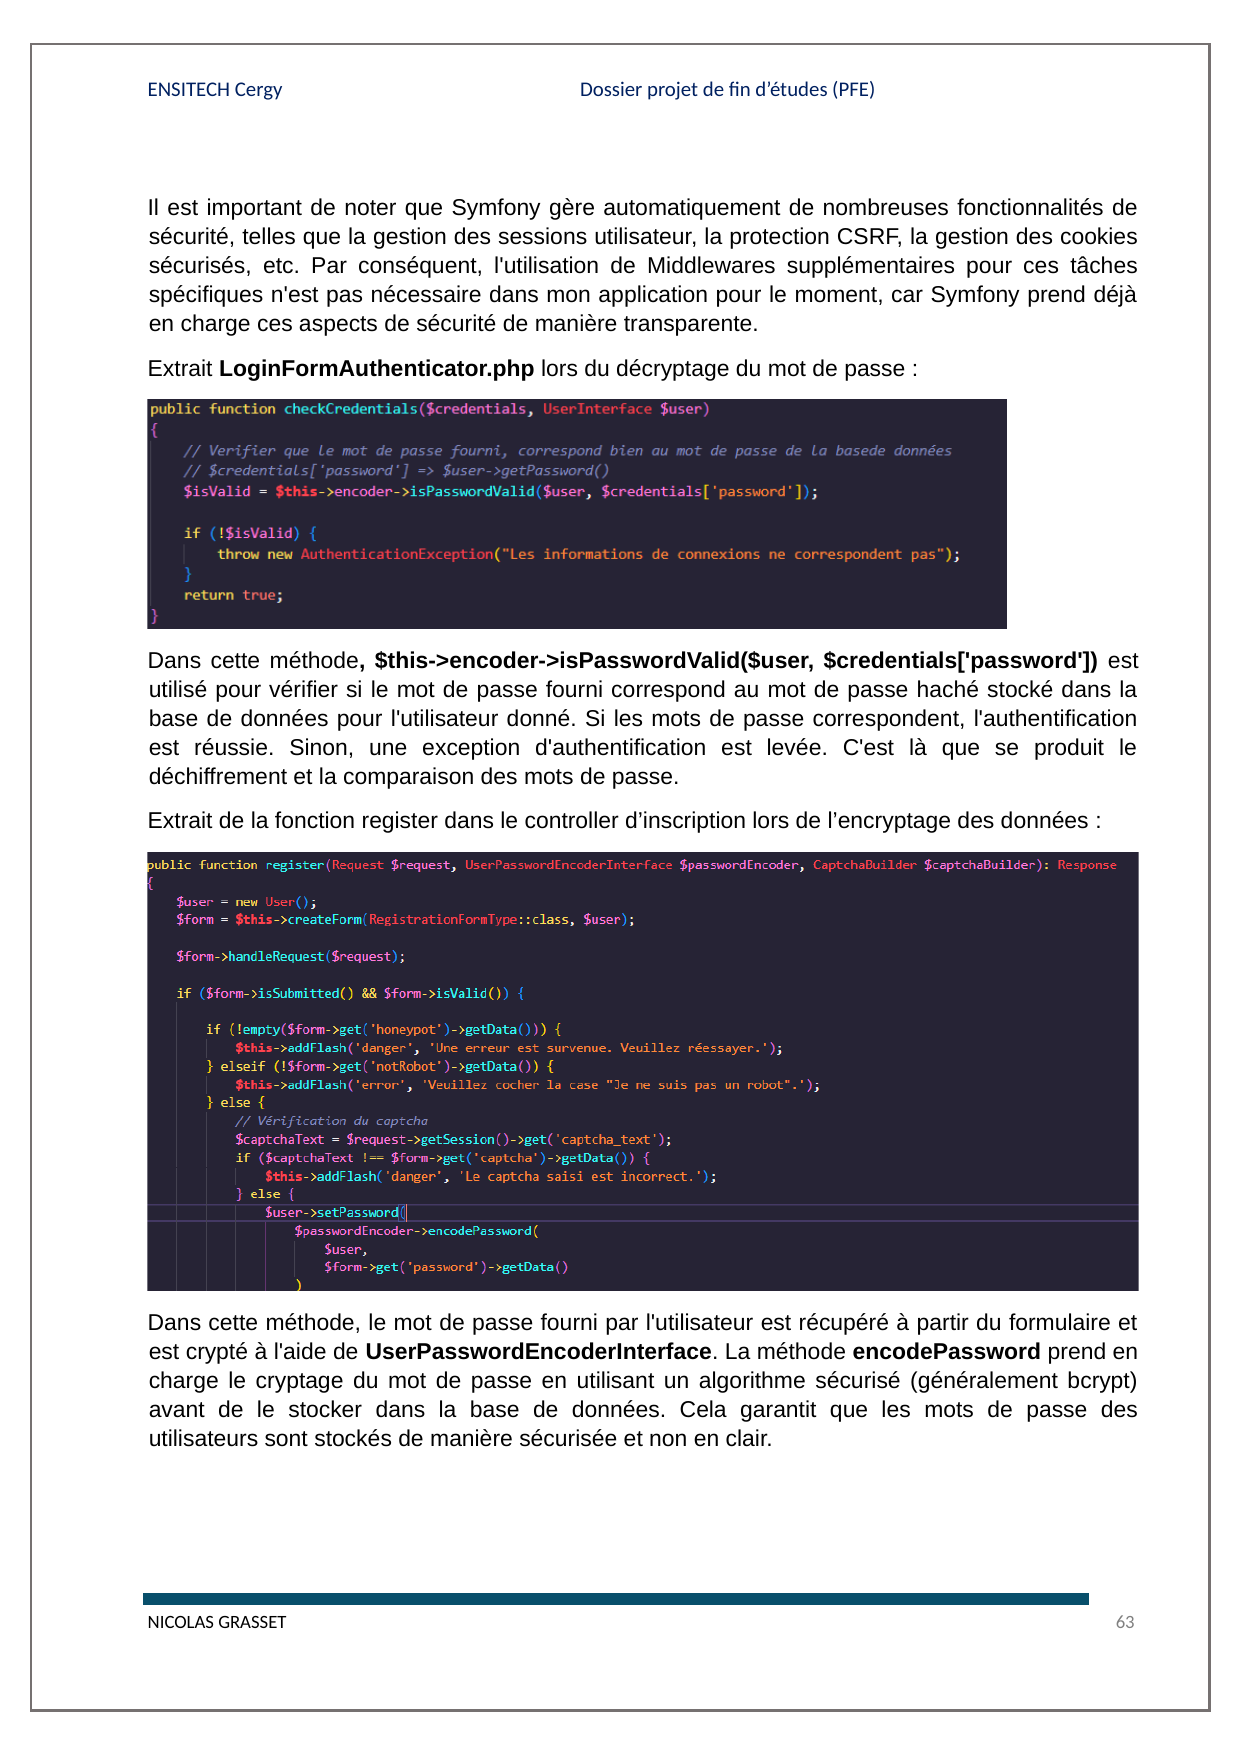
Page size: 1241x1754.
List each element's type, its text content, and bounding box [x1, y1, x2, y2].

text Il est important de noter que Symfony gère automatiquement de nombreuses fonctionnalités de sécurité, telles que la gestion des sessions utilisateur, la protection CSRF, la gestion des cookies sécurisés, etc. Par conséquent, l'utilisation de Middlewares supplémentaires pour ces tâches spécifiques n'est pas nécessaire dans mon application pour le moment, car Symfony prend déjà en charge ces aspects de sécurité de manière transparente. [147, 194, 1138, 336]
picture [147, 399, 1007, 629]
text Extrait de la fonction register dans le controller d’inscription lors de l’encryptage des données : [147, 807, 1138, 834]
text Dans cette méthode, le mot de passe fourni par l'utilisateur est récupéré à partir du formulaire et est crypté à l'aide de UserPasswordEncoderInterface. La méthode encodePassword prend en charge le cryptage du mot de passe en utilisant un algorithme sécurisé (généralement bcrypt) avant de le stocker dans la base de données. Cela garantit que les mots de passe des utilisateurs sont stockés de manière sécurisée et non en clair. [147, 1309, 1138, 1451]
text Extrait LoginFormAuthenticator.php lors du décryptage du mot de passe : [147, 354, 1138, 381]
text Dans cette méthode, $this->encoder->isPasswordValid($user, $credentials['password']) est utilisé pour vérifier si le mot de passe fourni correspond au mot de passe haché stocké dans la base de données pour l'utilisateur donné. Si les mots de passe correspondent, l'authentification est réussie. Sinon, une exception d'authentification est levée. C'est là que se produit le déchiffrement et la comparaison des mots de passe. [147, 647, 1138, 789]
picture [147, 852, 1139, 1291]
